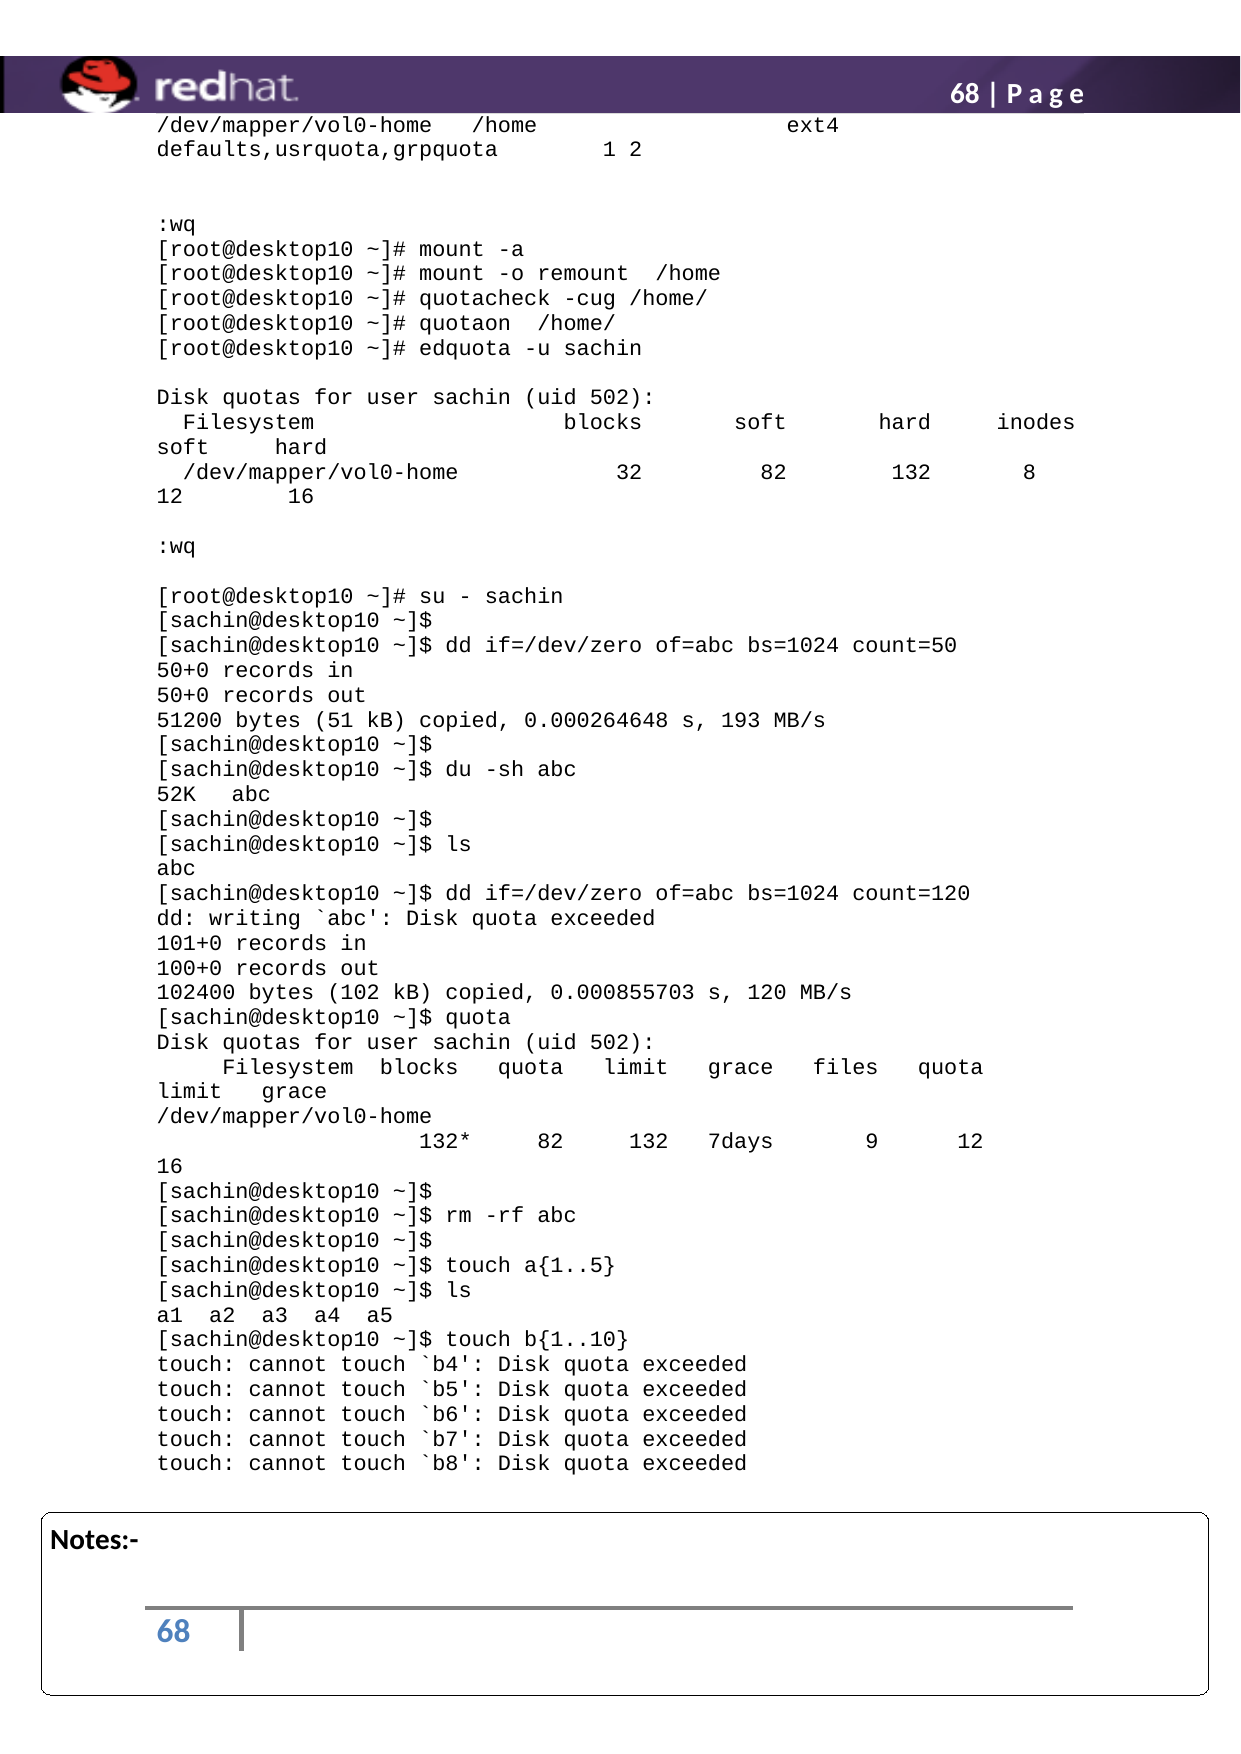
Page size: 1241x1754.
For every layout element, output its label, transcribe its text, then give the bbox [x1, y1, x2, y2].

text 102400 bytes (102 kB) copied, 0.000855703 s, 120 MB/s [156, 981, 1084, 1006]
text Disk quotas for user sachin (uid 502): [156, 386, 1084, 411]
picture [0, 56, 1241, 113]
text [sachin@desktop10 ~]$ du -sh abc [156, 758, 1084, 783]
text Filesystem blocks soft hard inodes soft hard [156, 411, 1084, 461]
text touch: cannot touch `b7': Disk quota exceeded [156, 1428, 1084, 1452]
text touch: cannot touch `b5': Disk quota exceeded [156, 1378, 1084, 1403]
text Filesystem blocks quota limit grace files quota limit grace [156, 1056, 1084, 1105]
text abc [156, 857, 1084, 882]
text 101+0 records in [156, 932, 1084, 957]
text :wq [156, 535, 1084, 560]
text [sachin@desktop10 ~]$ dd if=/dev/zero of=abc bs=1024 count=120 [156, 882, 1084, 907]
text [root@desktop10 ~]# edquota -u sachin [156, 337, 1084, 362]
text 51200 bytes (51 kB) copied, 0.000264648 s, 193 MB/s [156, 709, 1084, 733]
text /dev/mapper/vol0-home /home ext4 defaults,usrquota,grpquota 1 2 [156, 114, 1084, 163]
text [sachin@desktop10 ~]$ [156, 609, 1084, 634]
text :wq [156, 213, 1084, 238]
text [sachin@desktop10 ~]$ dd if=/dev/zero of=abc bs=1024 count=50 [156, 634, 1084, 659]
text [sachin@desktop10 ~]$ ls [156, 833, 1084, 857]
text [sachin@desktop10 ~]$ touch b{1..10} [156, 1328, 1084, 1353]
text /dev/mapper/vol0-home 32 82 132 8 12 16 [156, 461, 1084, 510]
text 50+0 records out [156, 684, 1084, 709]
text touch: cannot touch `b4': Disk quota exceeded [156, 1353, 1084, 1378]
text /dev/mapper/vol0-home [156, 1105, 1084, 1130]
text [sachin@desktop10 ~]$ [156, 808, 1084, 833]
text [root@desktop10 ~]# quotaon /home/ [156, 312, 1084, 337]
text [sachin@desktop10 ~]$ [156, 1180, 1084, 1204]
text [sachin@desktop10 ~]$ rm -rf abc [156, 1204, 1084, 1229]
text [sachin@desktop10 ~]$ quota [156, 1006, 1084, 1031]
text 132* 82 132 7days 9 12 16 [156, 1130, 1084, 1180]
text [root@desktop10 ~]# mount -o remount /home [156, 262, 1084, 287]
text [root@desktop10 ~]# quotacheck -cug /home/ [156, 287, 1084, 312]
text [sachin@desktop10 ~]$ [156, 1229, 1084, 1254]
text 100+0 records out [156, 957, 1084, 981]
text touch: cannot touch `b6': Disk quota exceeded [156, 1403, 1084, 1428]
text 52K abc [156, 783, 1084, 808]
text [root@desktop10 ~]# mount -a [156, 238, 1084, 262]
text touch: cannot touch `b8': Disk quota exceeded [156, 1452, 1084, 1477]
text dd: writing `abc': Disk quota exceeded [156, 907, 1084, 932]
text [sachin@desktop10 ~]$ ls [156, 1279, 1084, 1304]
text a1 a2 a3 a4 a5 [156, 1304, 1084, 1328]
text [root@desktop10 ~]# su - sachin [156, 585, 1084, 609]
text Disk quotas for user sachin (uid 502): [156, 1031, 1084, 1056]
text [sachin@desktop10 ~]$ [156, 733, 1084, 758]
text 50+0 records in [156, 659, 1084, 684]
text [sachin@desktop10 ~]$ touch a{1..5} [156, 1254, 1084, 1279]
